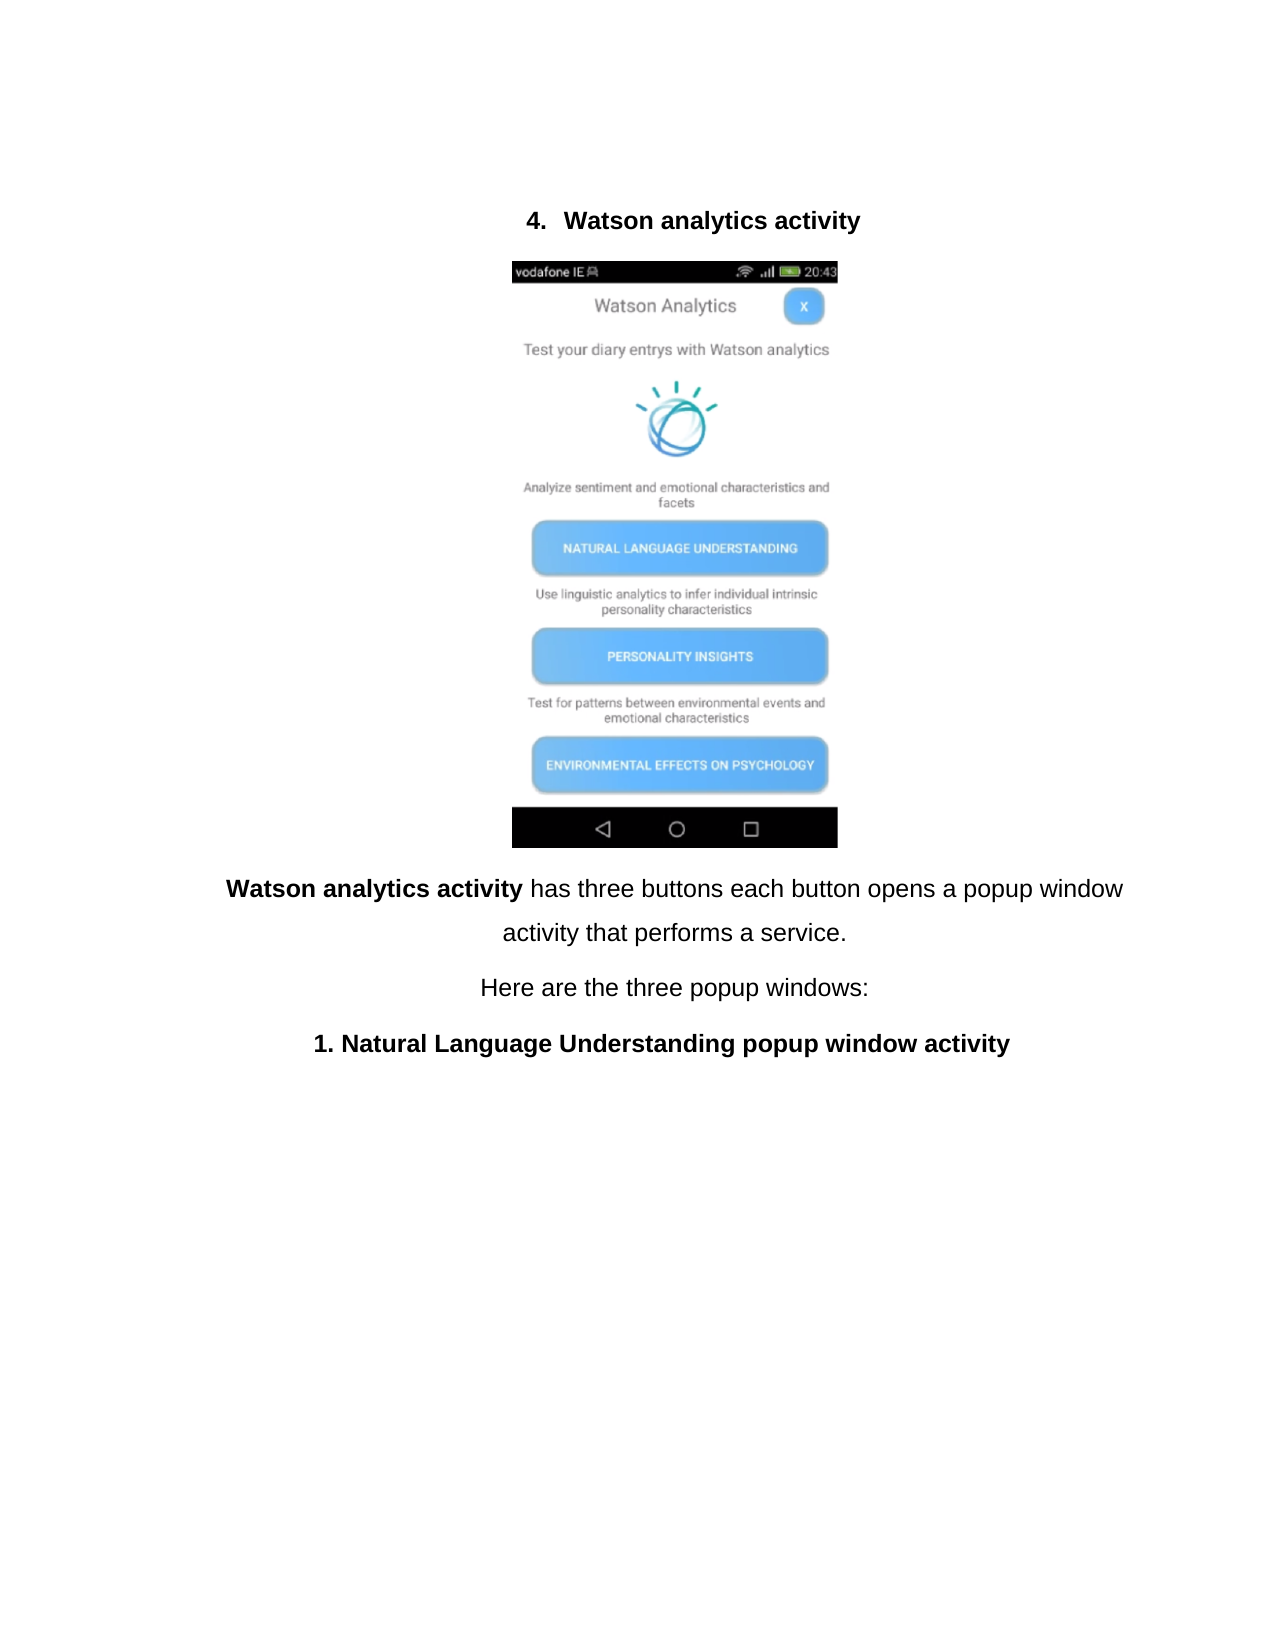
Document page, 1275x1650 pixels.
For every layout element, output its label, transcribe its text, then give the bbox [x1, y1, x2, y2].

list Watson analytics activity [262, 206, 1125, 234]
picture [512, 261, 838, 848]
text Here are the three popup windows: [224, 973, 1125, 1002]
text Watson analytics activity has three buttons each button opens a popup window activity that performs a service. [224, 874, 1125, 946]
text 1. Natural Language Understanding popup window activity [299, 1029, 1125, 1057]
